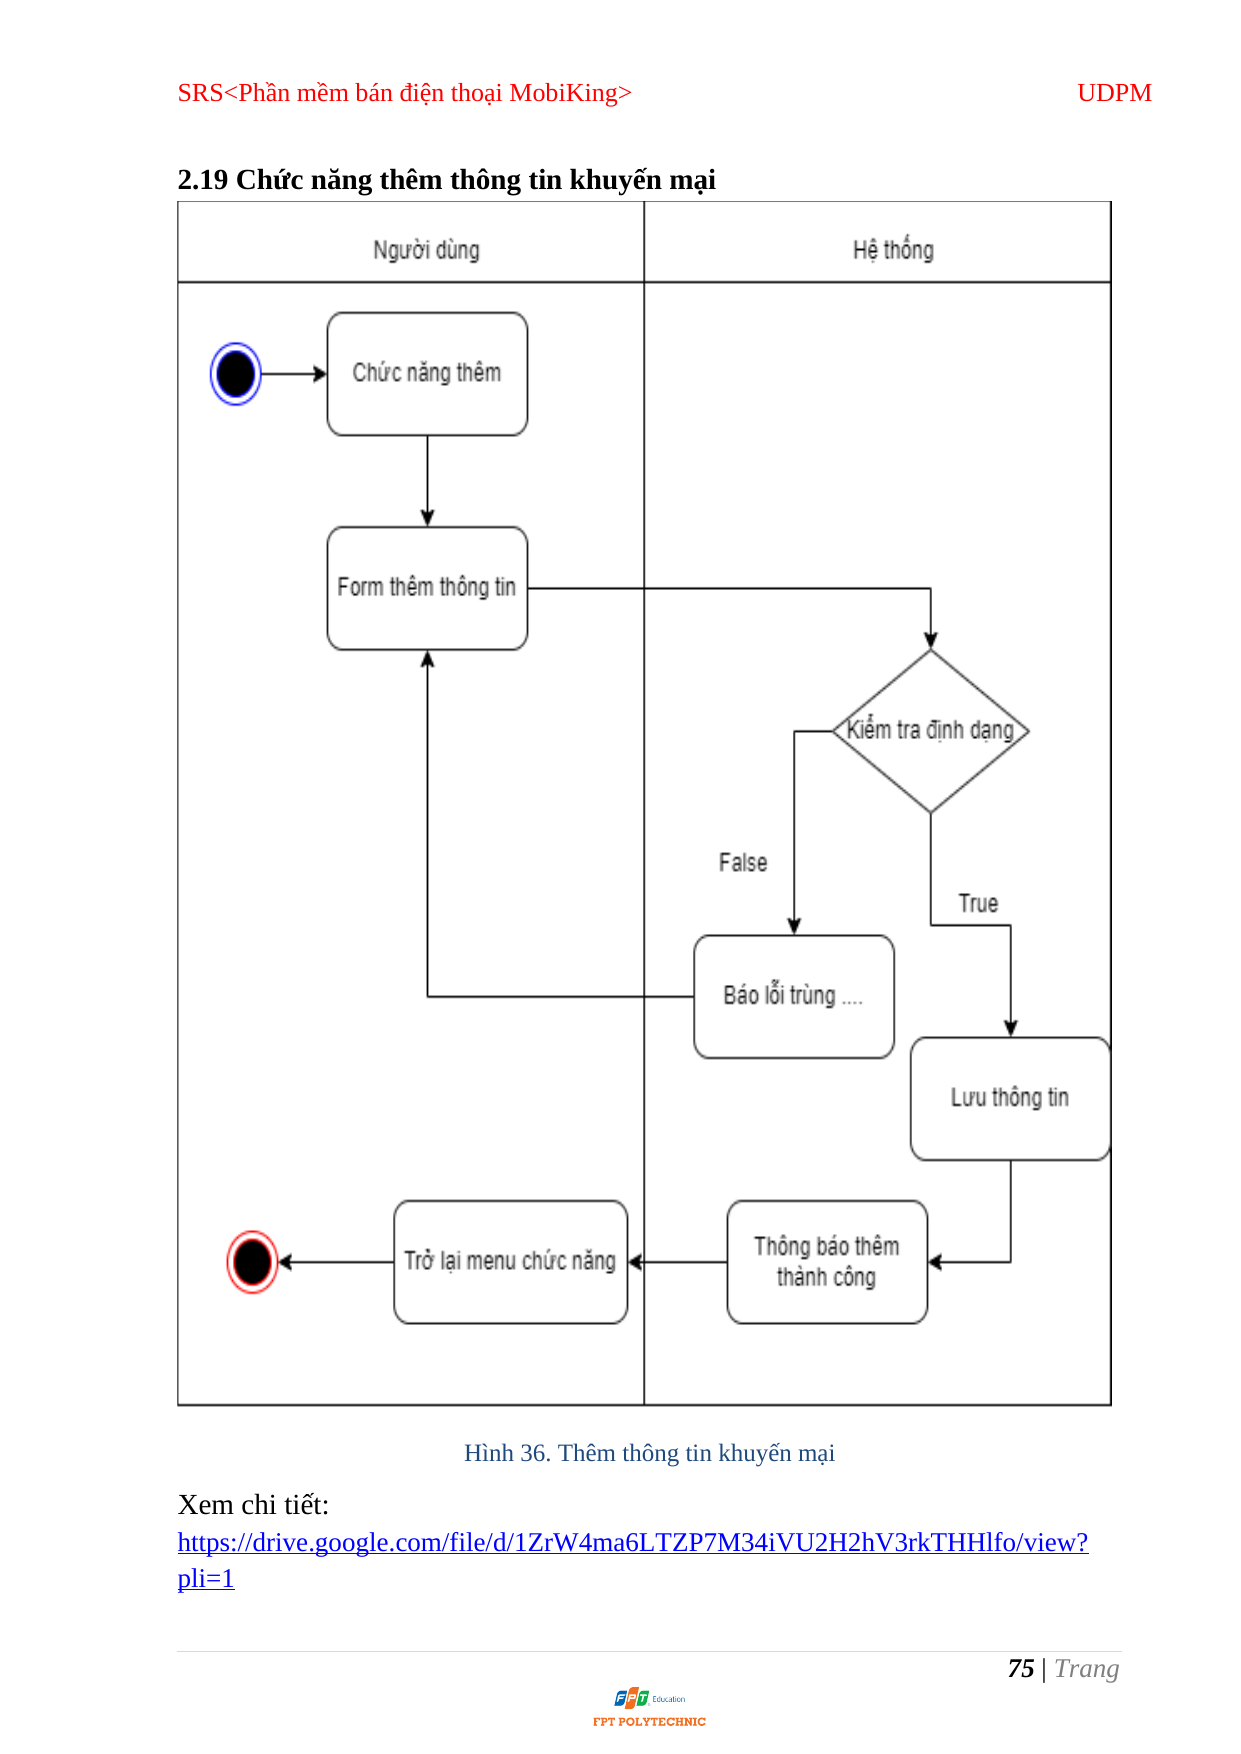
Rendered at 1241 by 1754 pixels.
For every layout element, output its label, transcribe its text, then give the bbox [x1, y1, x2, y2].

text Hình 36. Thêm thông tin khuyến mại [177, 1438, 1122, 1467]
text https://drive.google.com/file/d/1ZrW4ma6LTZP7M34iVU2H2hV3rkTHHlfo/view?pli=1 [177, 1526, 1122, 1593]
picture [593, 1687, 706, 1726]
picture [177, 201, 1112, 1423]
text 2.19 Chức năng thêm thông tin khuyến mại [177, 162, 1122, 196]
text Xem chi tiết: [177, 1487, 1122, 1521]
